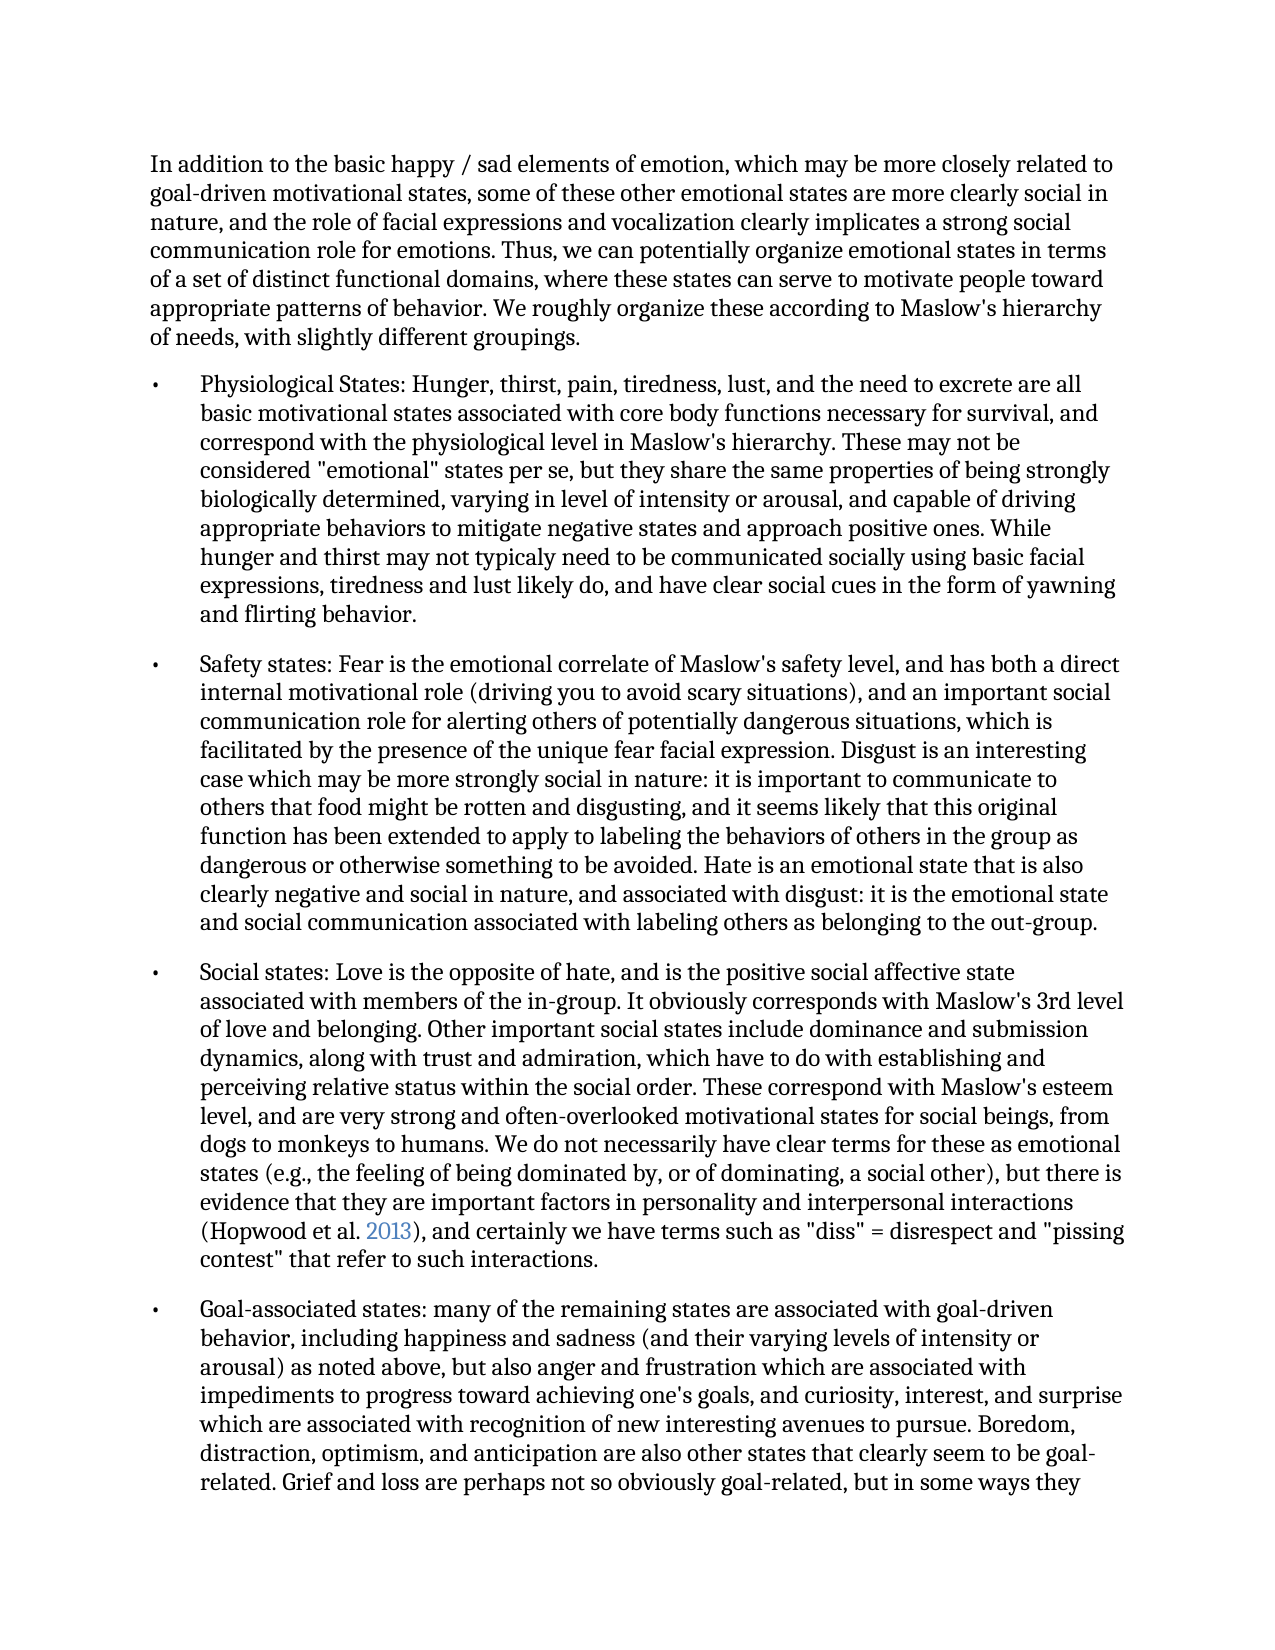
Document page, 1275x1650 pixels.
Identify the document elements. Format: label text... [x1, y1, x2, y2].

list Safety states: Fear is the emotional correlate of Maslow's safety level, and has both a direct internal motivational role (driving you to avoid scary situations), and an important social communication role for alerting others of potentially dangerous situations, which is facilitated by the presence of the unique fear facial expression. Disgust is an interesting case which may be more strongly social in nature: it is important to communicate to others that food might be rotten and disgusting, and it seems likely that this original function has been extended to apply to labeling the behaviors of others in the group as dangerous or otherwise something to be avoided. Hate is an emotional state that is also clearly negative and social in nature, and associated with disgust: it is the emotional state and social communication associated with labeling others as belonging to the out-group. [150, 649, 1125, 937]
list Social states: Love is the opposite of hate, and is the positive social affective state associated with members of the in-group. It obviously corresponds with Maslow's 3rd level of love and belonging. Other important social states include dominance and submission dynamics, along with trust and admiration, which have to do with establishing and perceiving relative status within the social order. These correspond with Maslow's esteem level, and are very strong and often-overlooked motivational states for social beings, from dogs to monkeys to humans. We do not necessarily have clear terms for these as emotional states (e.g., the feeling of being dominated by, or of dominating, a social other), but there is evidence that they are important factors in personality and interpersonal interactions (Hopwood et al. 2013), and certainly we have terms such as "diss" = disrespect and "pissing contest" that refer to such interactions. [150, 958, 1125, 1274]
text In addition to the basic happy / sad elements of emotion, which may be more closely related to goal-driven motivational states, some of these other emotional states are more clearly social in nature, and the role of facial expressions and vocalization clearly implicates a strong social communication role for emotions. Thus, we can potentially organize emotional states in terms of a set of distinct functional domains, where these states can serve to motivate people toward appropriate patterns of behavior. We roughly organize these according to Maslow's hierarchy of needs, with slightly different groupings. [150, 150, 1125, 351]
list Physiological States: Hunger, thirst, pain, tiredness, lust, and the need to excrete are all basic motivational states associated with core body functions necessary for survival, and correspond with the physiological level in Maslow's hierarchy. These may not be considered "emotional" states per se, but they share the same properties of being strongly biologically determined, varying in level of intensity or arousal, and capable of driving appropriate behaviors to mitigate negative states and approach positive ones. While hunger and thirst may not typicaly need to be communicated socially using basic facial expressions, tiredness and lust likely do, and have clear social cues in the form of yawning and flirting behavior. [150, 370, 1125, 629]
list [150, 1295, 1125, 1496]
